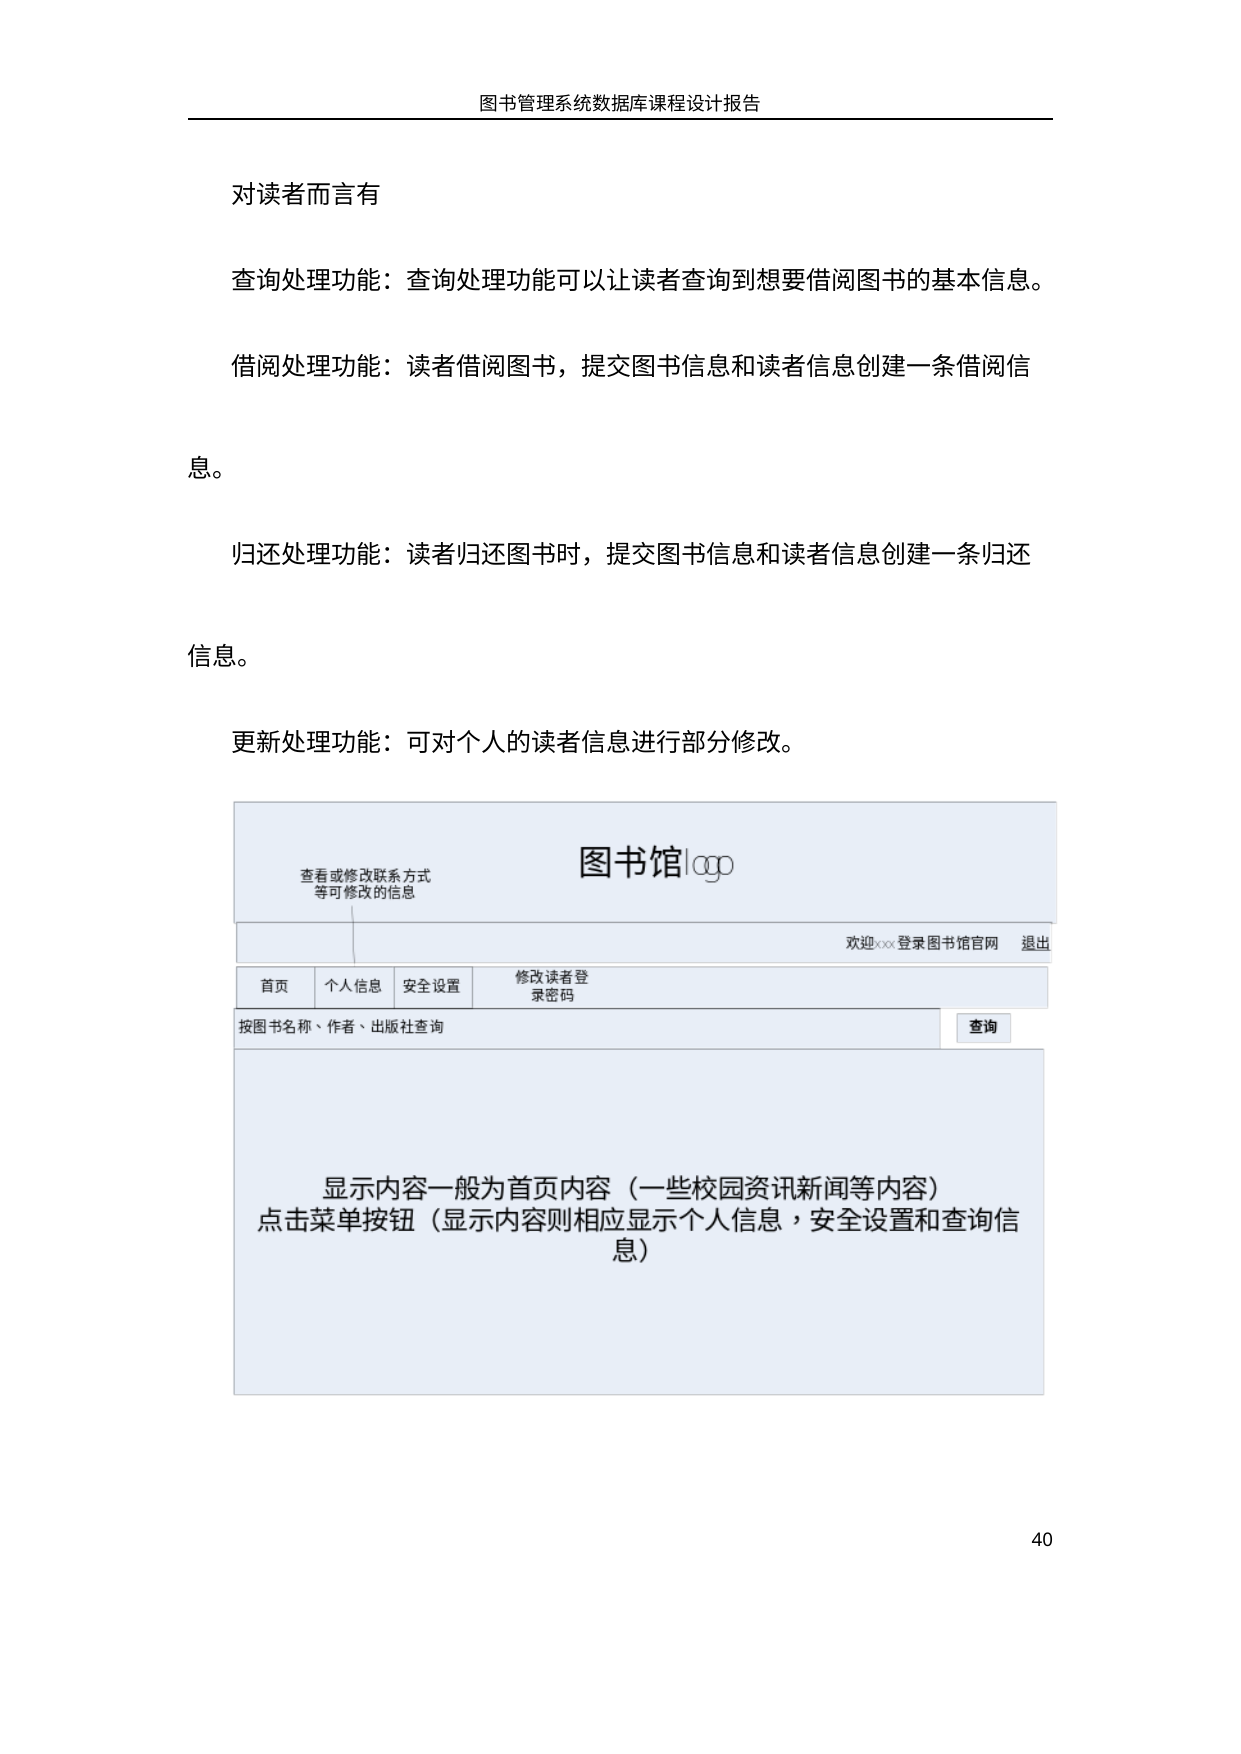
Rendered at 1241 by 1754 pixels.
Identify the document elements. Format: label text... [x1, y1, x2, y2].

text 借阅处理功能：读者借阅图书，提交图书信息和读者信息创建一条借阅信息。 [187, 331, 1053, 501]
text 更新处理功能：可对个人的读者信息进行部分修改。 [187, 707, 1053, 774]
text 查询处理功能：查询处理功能可以让读者查询到想要借阅图书的基本信息。 [187, 245, 1053, 313]
text 归还处理功能：读者归还图书时，提交图书信息和读者信息创建一条归还信息。 [187, 519, 1053, 688]
text 对读者而言有 [187, 159, 1053, 227]
